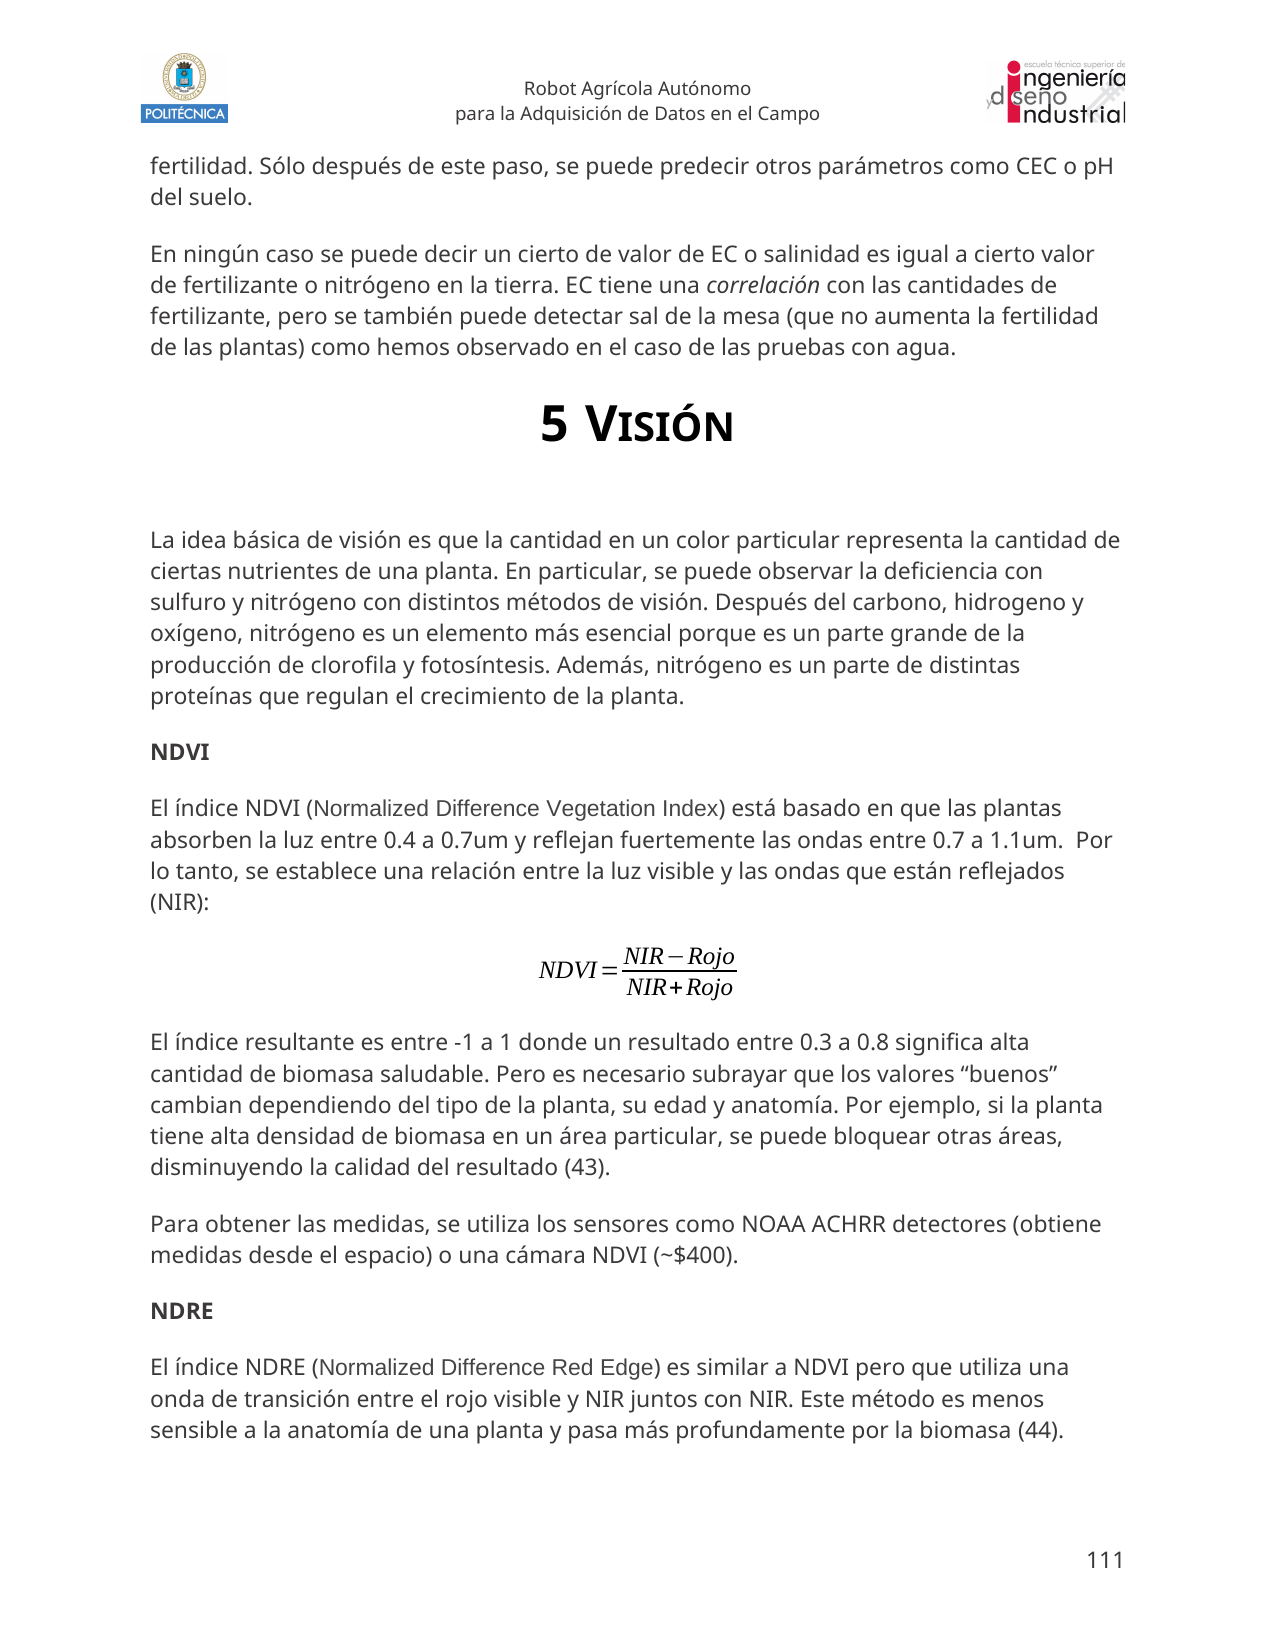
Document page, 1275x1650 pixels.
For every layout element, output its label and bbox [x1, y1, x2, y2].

picture [140, 53, 228, 123]
picture [986, 60, 1125, 123]
